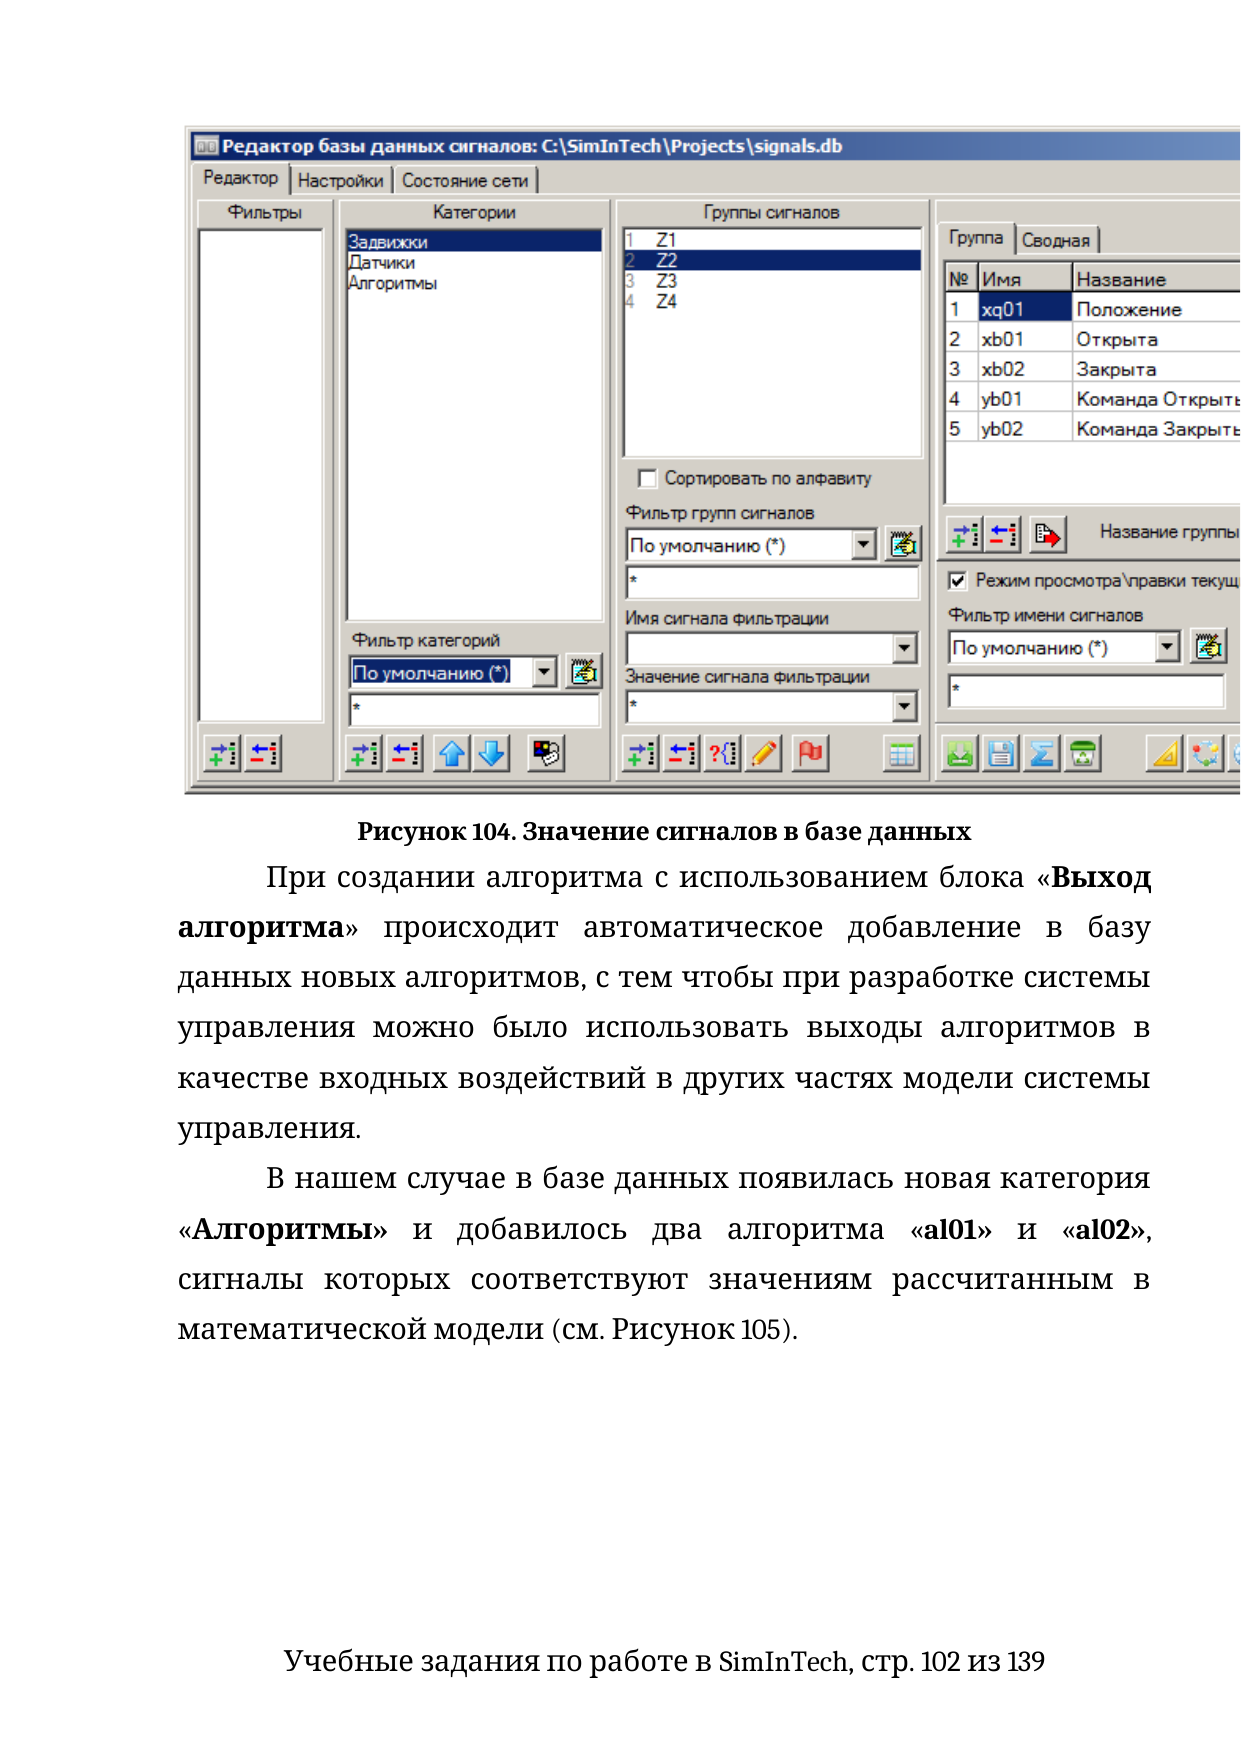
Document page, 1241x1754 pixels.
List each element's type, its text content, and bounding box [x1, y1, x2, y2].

picture [177, 118, 1241, 801]
text При создании алгоритма с использованием блока «Выход алгоритма» происходит автоматическое добавление в базу данных новых алгоритмов, с тем чтобы при разработке системы управления можно было использовать выходы алгоритмов в качестве входных воздействий в других частях модели системы управления. [177, 861, 1152, 1146]
